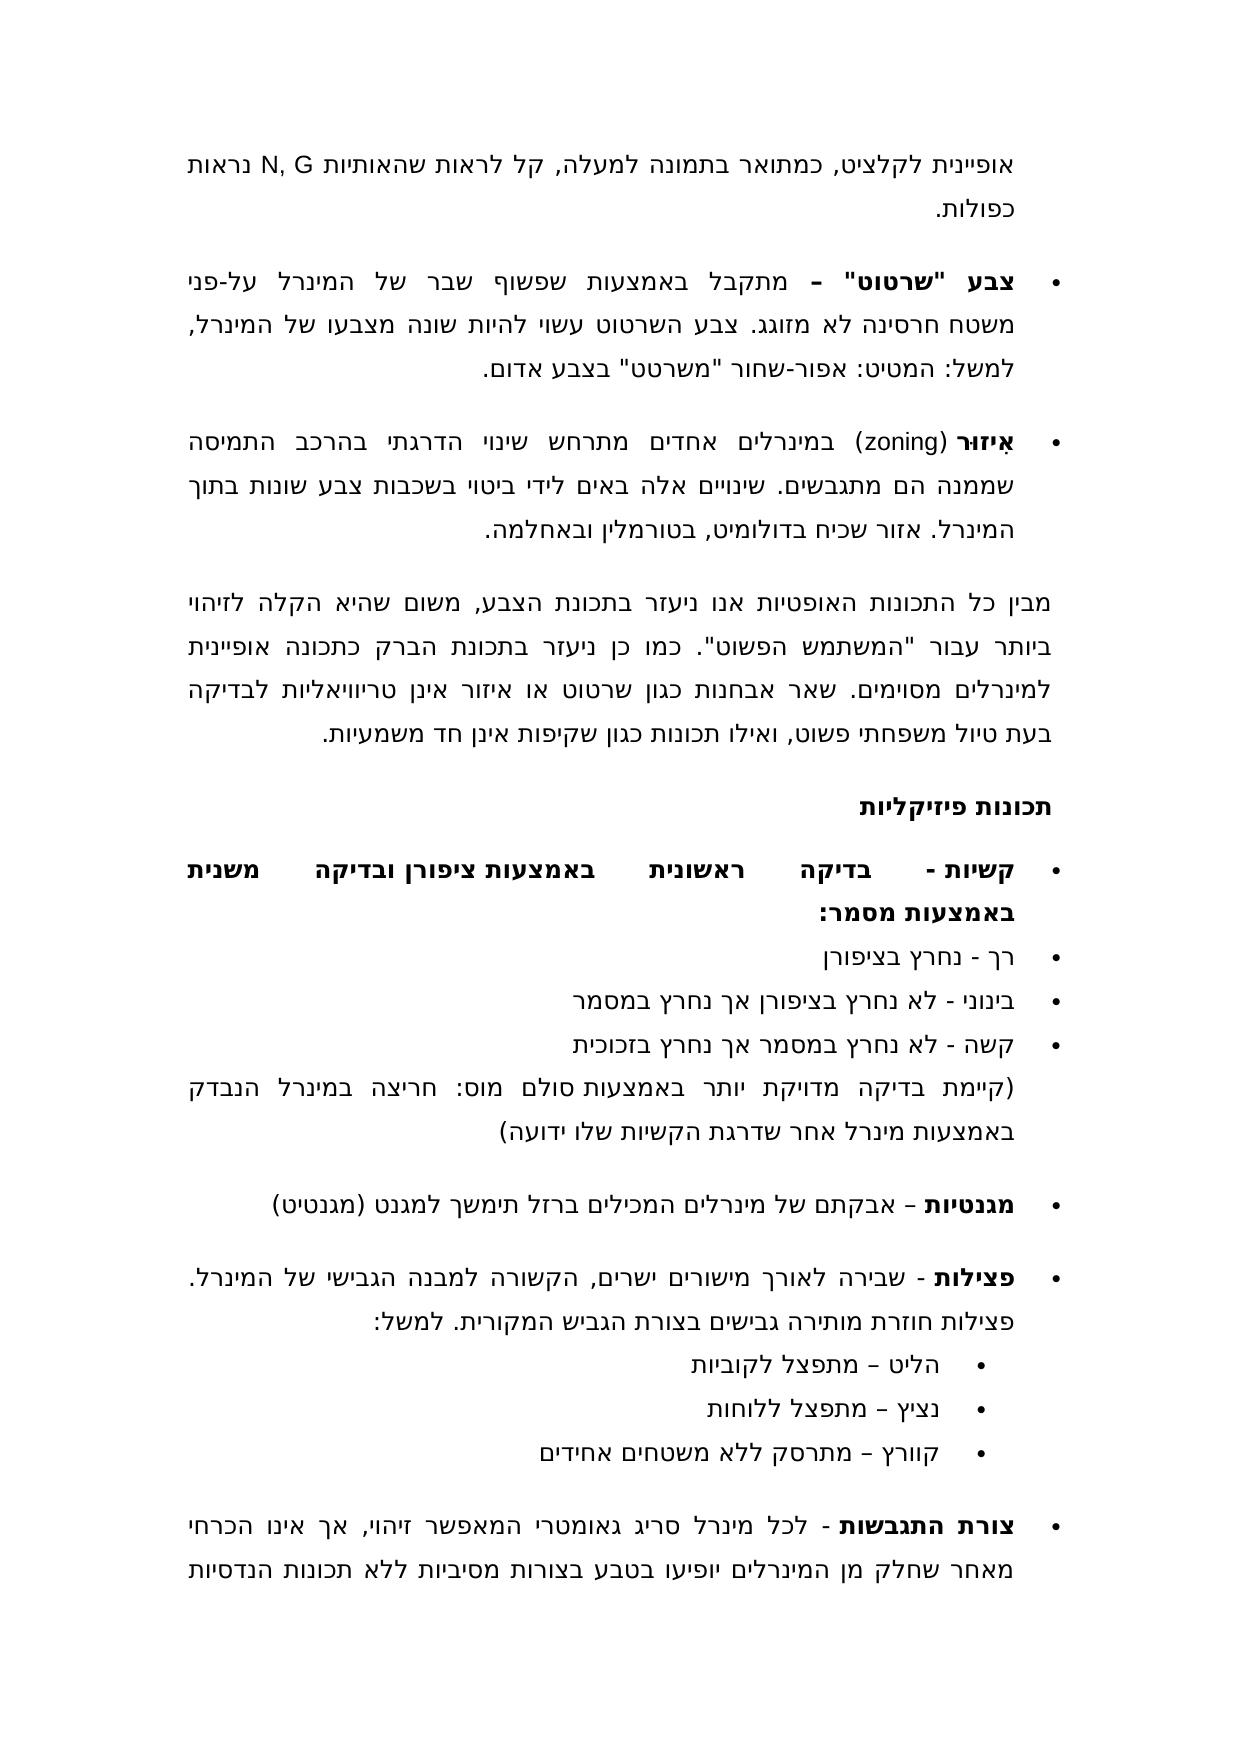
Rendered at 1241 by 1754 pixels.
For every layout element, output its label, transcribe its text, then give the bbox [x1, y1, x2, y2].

list פצילות - שבירה לאורך מישורים ישרים, הקשורה למבנה הגבישי של המינרל. פצילות חוזרת מותירה גבישים בצורת הגביש המקורית. למשל: [187, 1263, 1053, 1336]
text מבין כל התכונות האופטיות אנו ניעזר בתכונת הצבע, משום שהיא הקלה לזיהוי ביותר עבור "המשתמש הפשוט". כמו כן ניעזר בתכונת הברק כתכונה אופיינית למינרלים מסוימים. שאר אבחנות כגון שרטוט או איזור אינן טריוויאליות לבדיקה בעת טיול משפחתי פשוט, ואילו תכונות כגון שקיפות אינן חד משמעיות. [187, 588, 1053, 748]
list קשה - לא נחרץ במסמר אך נחרץ בזכוכית [187, 1030, 1052, 1059]
list אִיזוּר (zoning) במינרלים אחדים מתרחש שינוי הדרגתי בהרכב התמיסה שממנה הם מתגבשים. שינויים אלה באים לידי ביטוי בשכבות צבע שונות בתוך המינרל. אזור שכיח בדולומיט, בטורמלין ובאחלמה. [187, 427, 1053, 544]
list קוורץ – מתרסק ללא משטחים אחידים [187, 1438, 978, 1467]
list הליט – מתפצל לקוביות [187, 1351, 978, 1380]
text תכונות פיזיקליות [187, 792, 1053, 821]
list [187, 150, 1053, 223]
list צבע "שרטוט" – מתקבל באמצעות שפשוף שבר של המינרל על-פני משטח חרסינה לא מזוגג. צבע השרטוט עשוי להיות שונה מצבעו של המינרל, למשל: המטיט: אפור-שחור "משרטט" בצבע אדום. [187, 267, 1053, 383]
list נציץ – מתפצל ללוחות [187, 1394, 978, 1423]
list בינוני - לא נחרץ בציפורן אך נחרץ במסמר [187, 986, 1053, 1015]
list קשיות - בדיקה ראשונית באמצעות ציפורן ובדיקה משנית באמצעות מסמר: [187, 855, 1053, 928]
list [187, 1511, 1052, 1584]
list רך - נחרץ בציפורן [187, 942, 1053, 971]
list מגנטיות – אבקתם של מינרלים המכילים ברזל תימשך למגנט (מגנטיט) [187, 1190, 1053, 1219]
text (קיימת בדיקה מדויקת יותר באמצעות סולם מוס: חריצה במינרל הנבדק באמצעות מינרל אחר שדרגת הקשיות שלו ידועה) [187, 1073, 1015, 1146]
